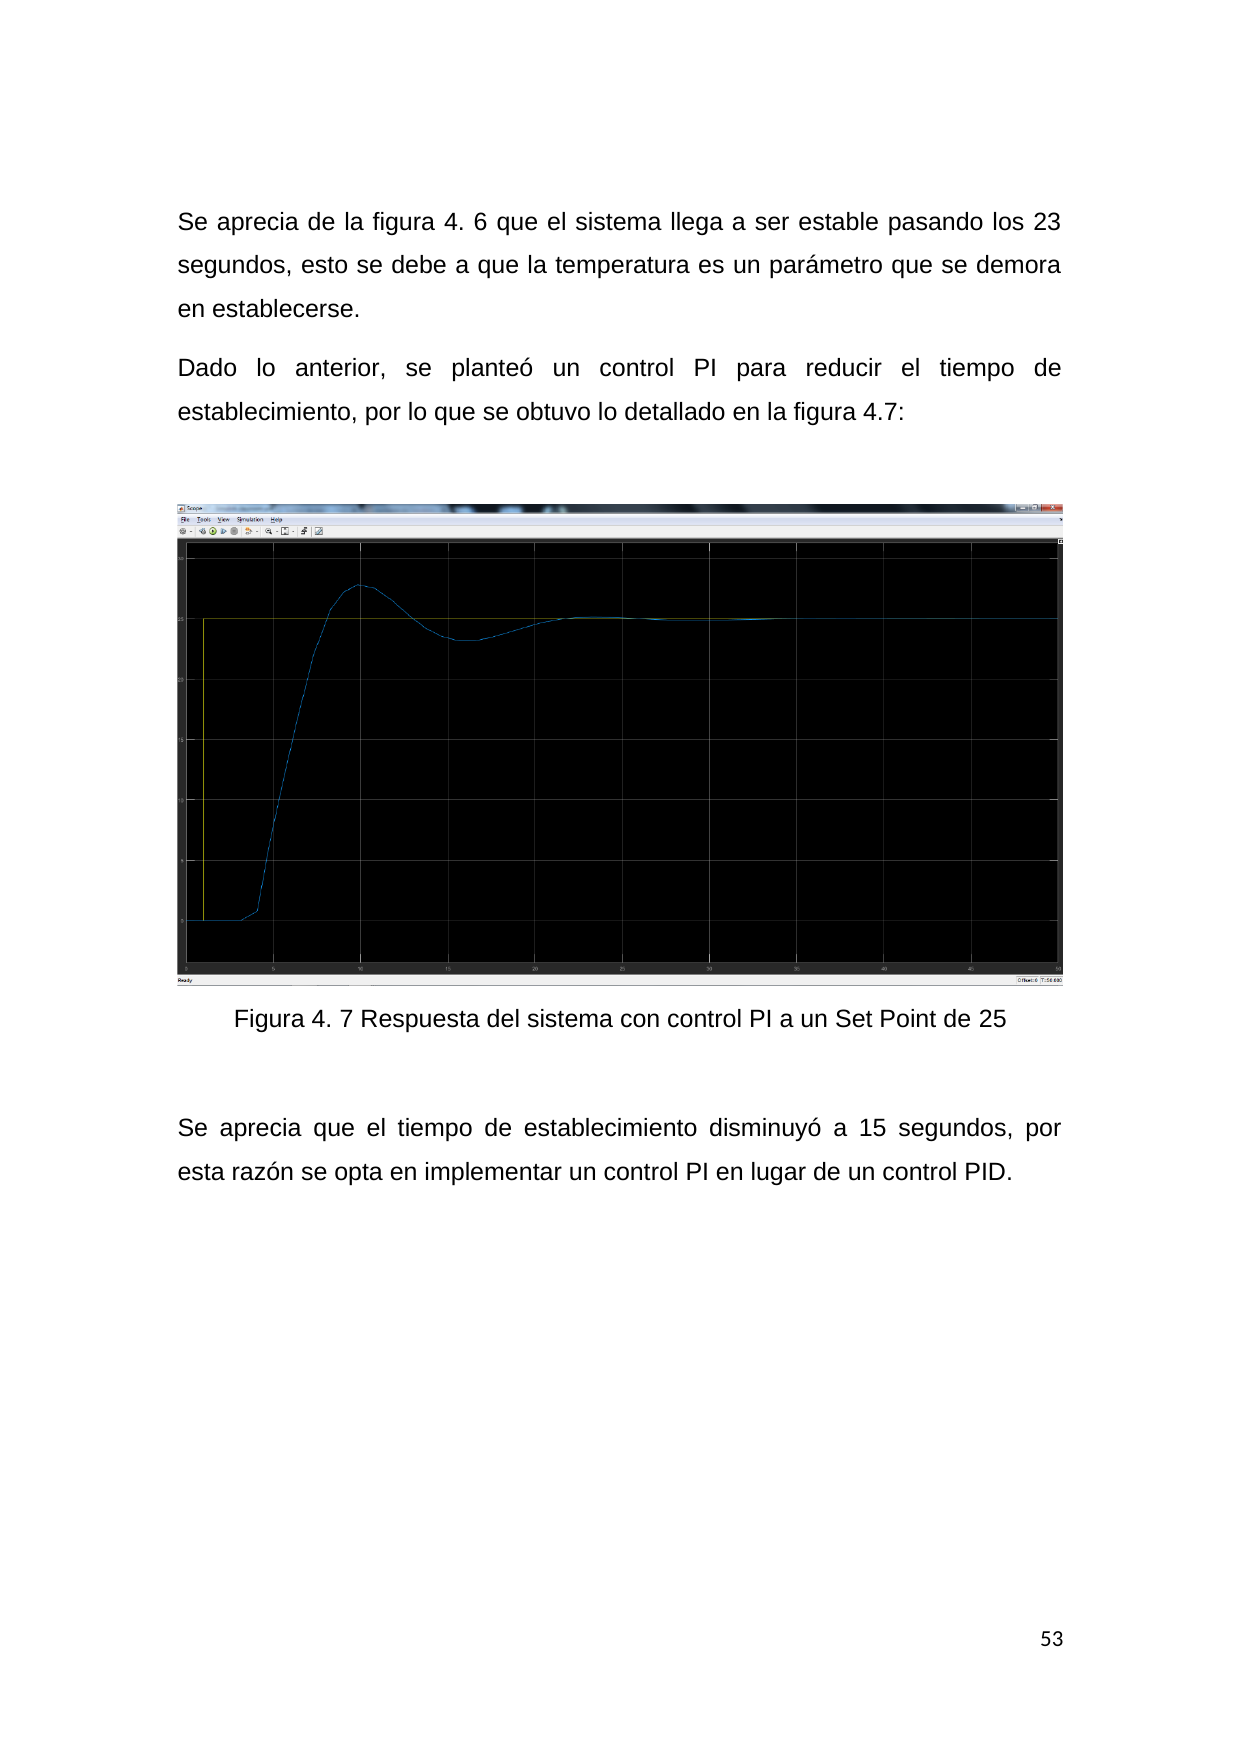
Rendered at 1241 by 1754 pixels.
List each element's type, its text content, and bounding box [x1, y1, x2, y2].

text Se aprecia que el tiempo de establecimiento disminuyó a 15 segundos, por esta razón se opta en implementar un control PI en lugar de un control PID. [177, 1113, 1063, 1185]
text Figura 4. 7 Respuesta del sistema con control PI a un Set Point de 25 [177, 1004, 1063, 1033]
picture [177, 504, 1063, 986]
text Se aprecia de la figura 4. 6 que el sistema llega a ser estable pasando los 23 segundos, esto se debe a que la temperatura es un parámetro que se demora en establecerse. [177, 207, 1063, 322]
text Dado lo anterior, se planteó un control PI para reducir el tiempo de establecimiento, por lo que se obtuvo lo detallado en la figura 4.7: [177, 353, 1063, 425]
